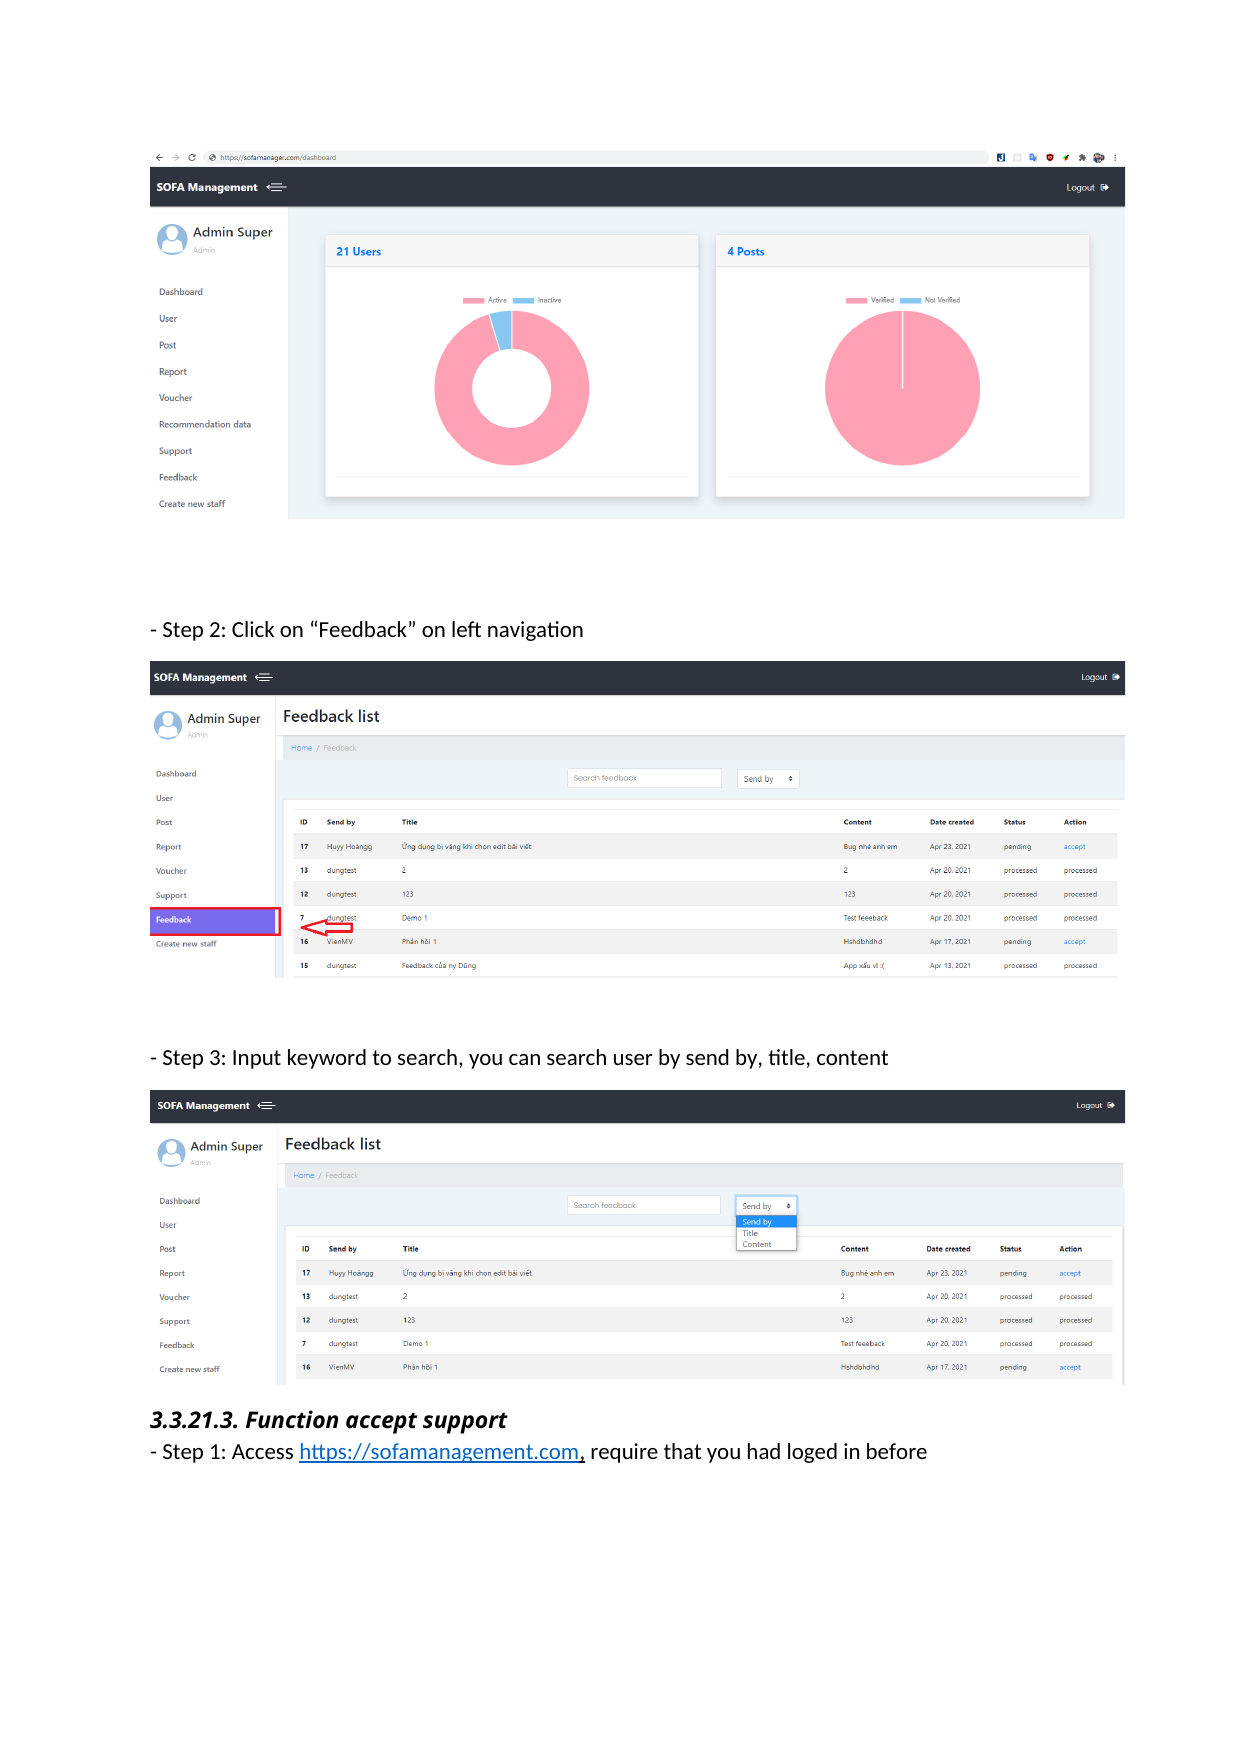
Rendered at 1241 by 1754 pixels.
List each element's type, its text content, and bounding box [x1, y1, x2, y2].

text - Step 3: Input keyword to search, you can search user by send by, title, content [150, 1043, 1093, 1071]
picture [150, 150, 1125, 519]
subtitle 3.3.21.3. Function accept support [150, 1403, 1093, 1435]
text - Step 1: Access https://sofamanagement.com, require that you had loged in before [150, 1437, 1093, 1465]
picture [150, 661, 1125, 978]
picture [150, 1090, 1125, 1385]
text - Step 2: Click on “Feedback” on left navigation [150, 615, 1093, 643]
